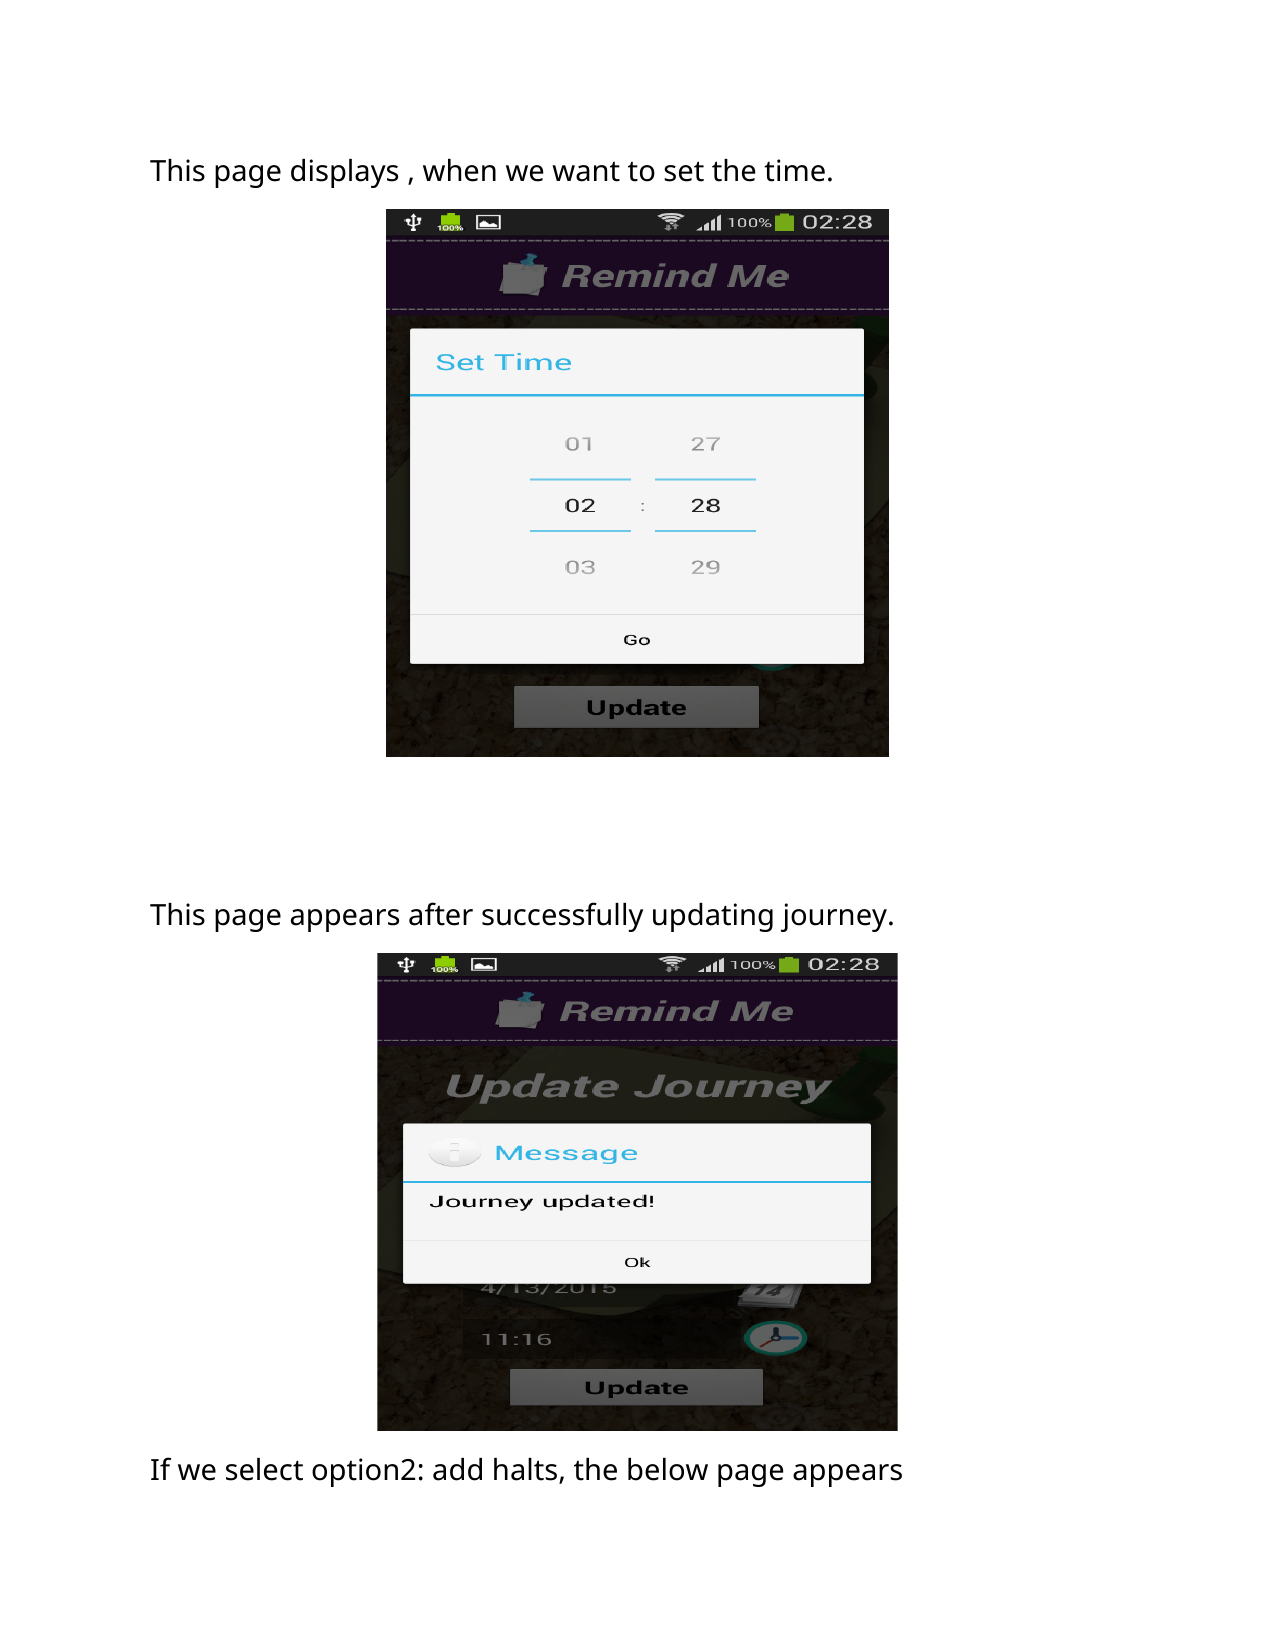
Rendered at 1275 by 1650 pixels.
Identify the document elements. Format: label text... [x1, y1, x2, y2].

text If we select option2: add halts, the below page appears [150, 1449, 1125, 1489]
text This page appears after successfully updating journey. [150, 894, 1125, 934]
picture [386, 209, 889, 757]
text This page displays , when we want to set the time. [150, 150, 1125, 190]
picture [377, 953, 898, 1431]
